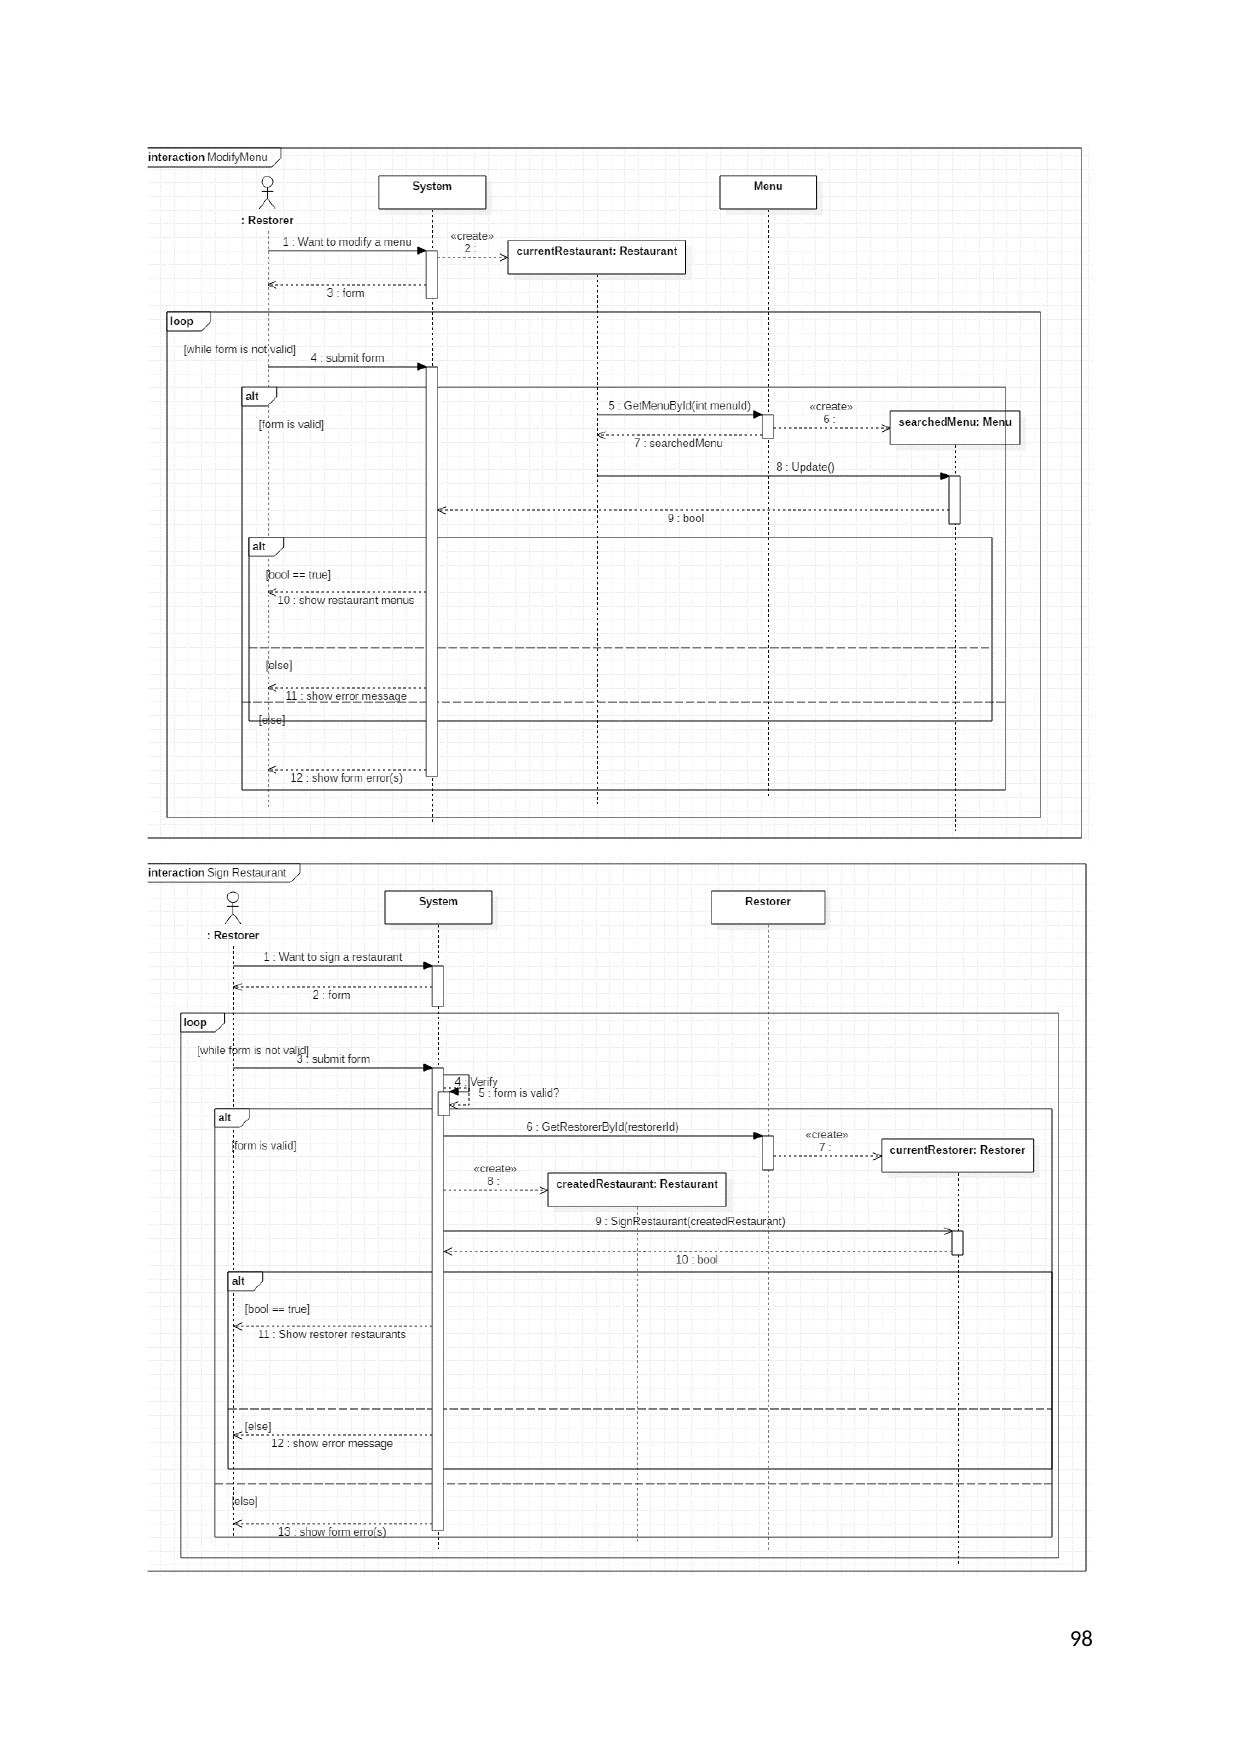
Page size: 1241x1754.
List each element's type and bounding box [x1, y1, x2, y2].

picture [147, 147, 1093, 841]
picture [147, 859, 1093, 1576]
